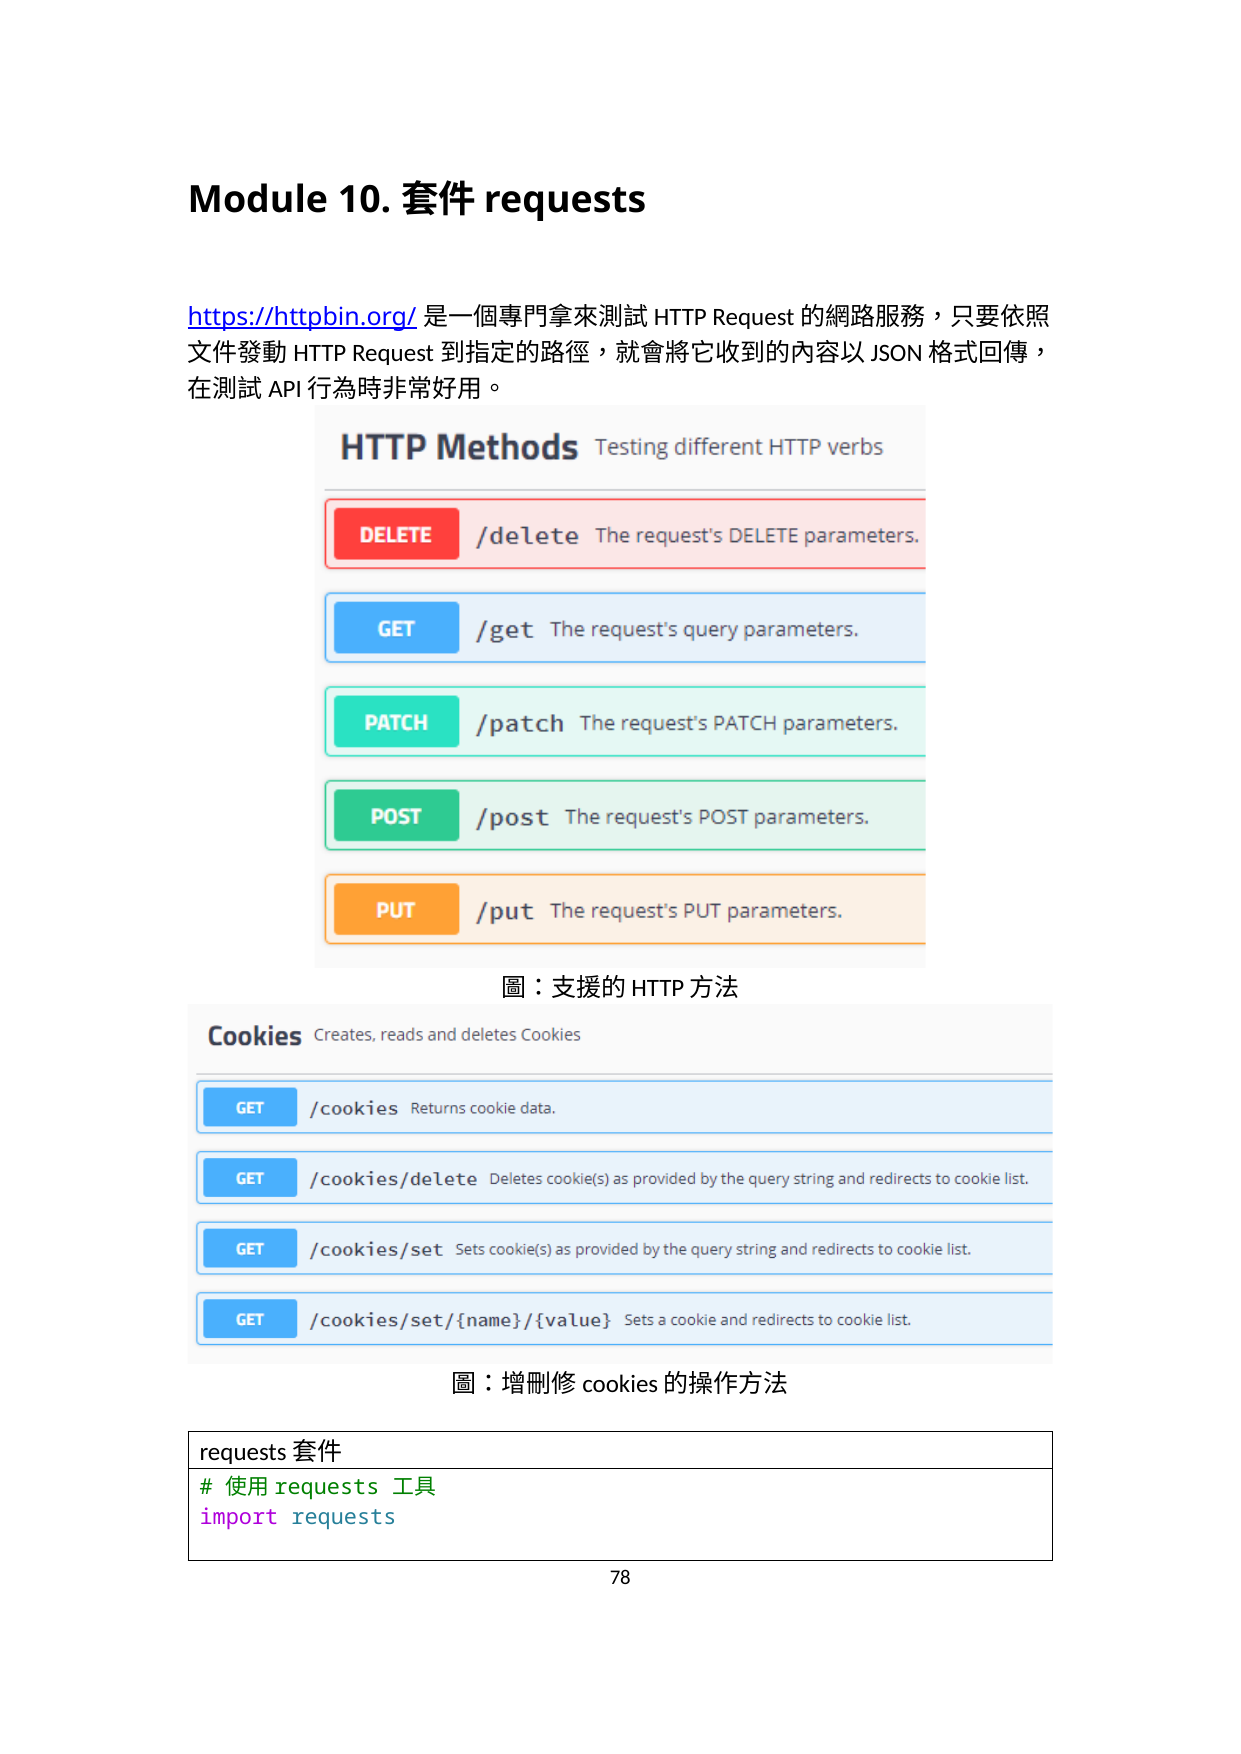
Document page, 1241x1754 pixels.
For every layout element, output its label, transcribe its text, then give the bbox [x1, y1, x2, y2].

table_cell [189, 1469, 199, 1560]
picture [187, 1004, 1053, 1364]
text https://httpbin.org/ 是一個專門拿來測試 HTTP Request 的網路服務，只要依照文件發動 HTTP Request 到指定的路徑，就會將它收到的內容以 JSON 格式回傳，在測試 API 行為時非常好用。 [187, 296, 1053, 405]
picture [314, 405, 926, 968]
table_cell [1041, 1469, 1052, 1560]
subtitle Module 10. 套件requests [187, 169, 1053, 223]
table_header requests 套件 [189, 1432, 1052, 1468]
text 圖：支援的HTTP方法 [187, 968, 1053, 1004]
text 圖：增刪修 cookies 的操作方法 [187, 1364, 1053, 1400]
